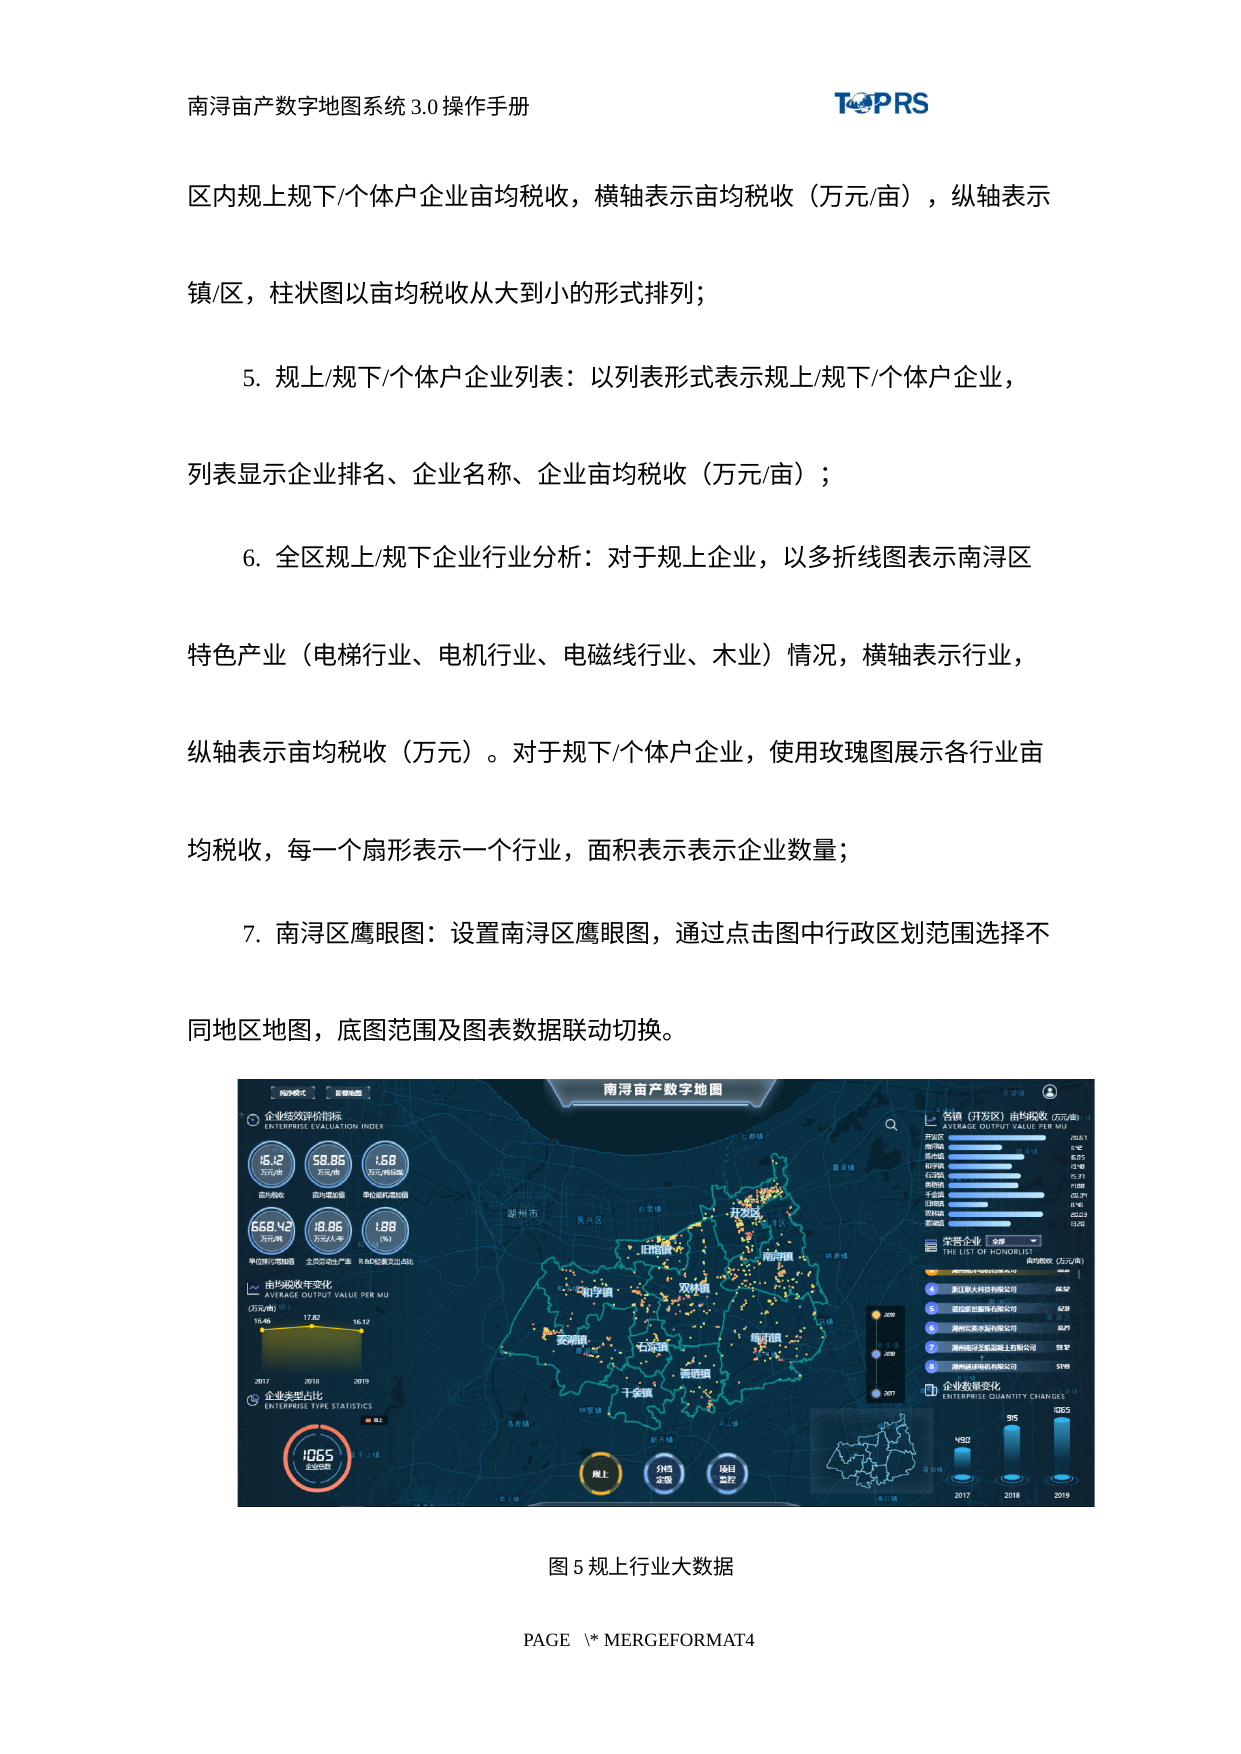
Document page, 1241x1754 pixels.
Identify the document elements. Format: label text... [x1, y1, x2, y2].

list 规上/规下/个体户企业列表：以列表形式表示规上/规下/个体户企业，列表显示企业排名、企业名称、企业亩均税收（万元/亩）； [187, 343, 1053, 505]
picture [237, 1079, 1095, 1507]
list 全区规上/规下企业行业分析：对于规上企业，以多折线图表示南浔区特色产业（电梯行业、电机行业、电磁线行业、木业）情况，横轴表示行业，纵轴表示亩均税收（万元）。对于规下/个体户企业，使用玫瑰图展示各行业亩均税收，每一个扇形表示一个行业，面积表示表示企业数量； [187, 523, 1053, 881]
list 南浔区鹰眼图：设置南浔区鹰眼图，通过点击图中行政区划范围选择不同地区地图，底图范围及图表数据联动切换。 [187, 899, 1053, 1061]
picture [833, 91, 929, 114]
text 图5 规上行业大数据 [187, 1549, 1053, 1581]
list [187, 162, 1053, 324]
